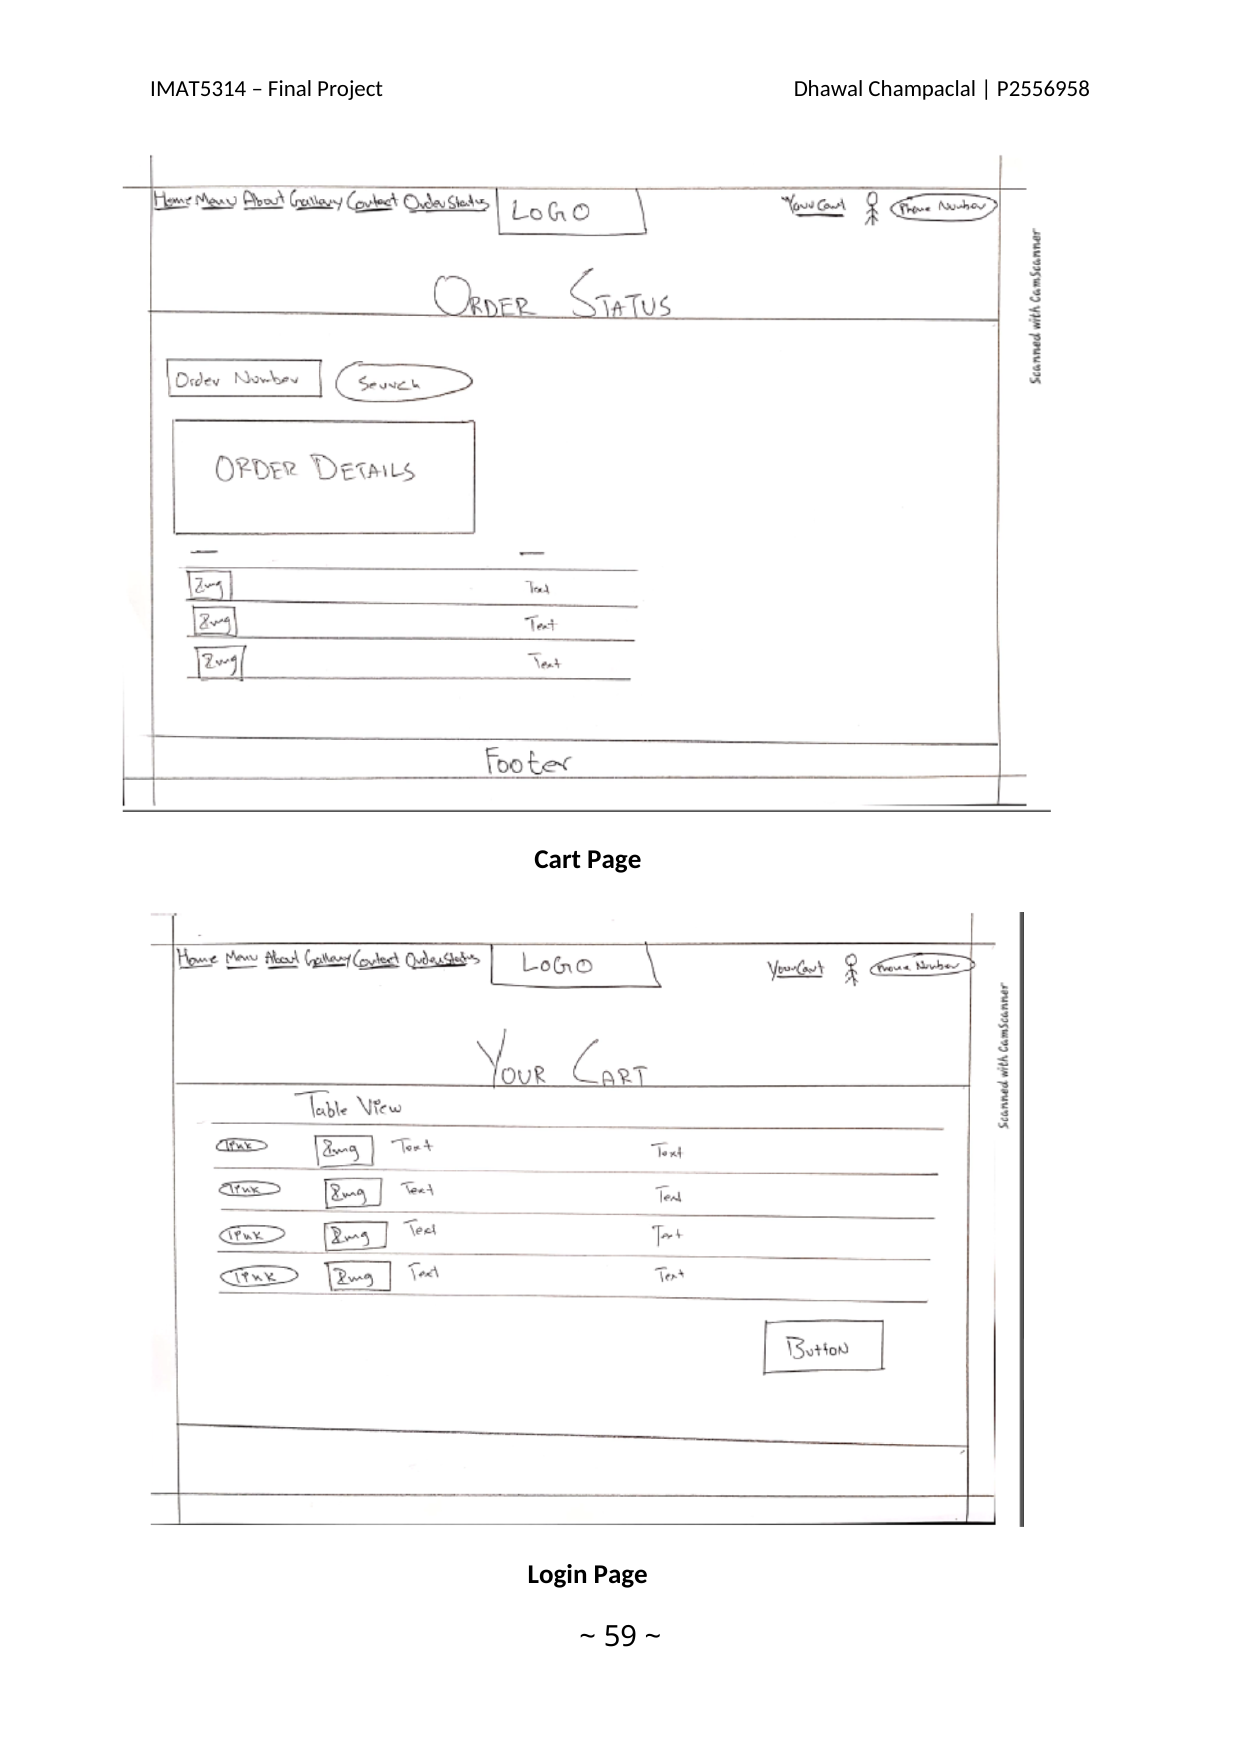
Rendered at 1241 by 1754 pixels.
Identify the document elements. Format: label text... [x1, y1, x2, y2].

text Login Page [85, 1557, 1090, 1590]
picture [152, 912, 1024, 1526]
picture [124, 154, 1050, 812]
text Cart Page [85, 842, 1090, 875]
